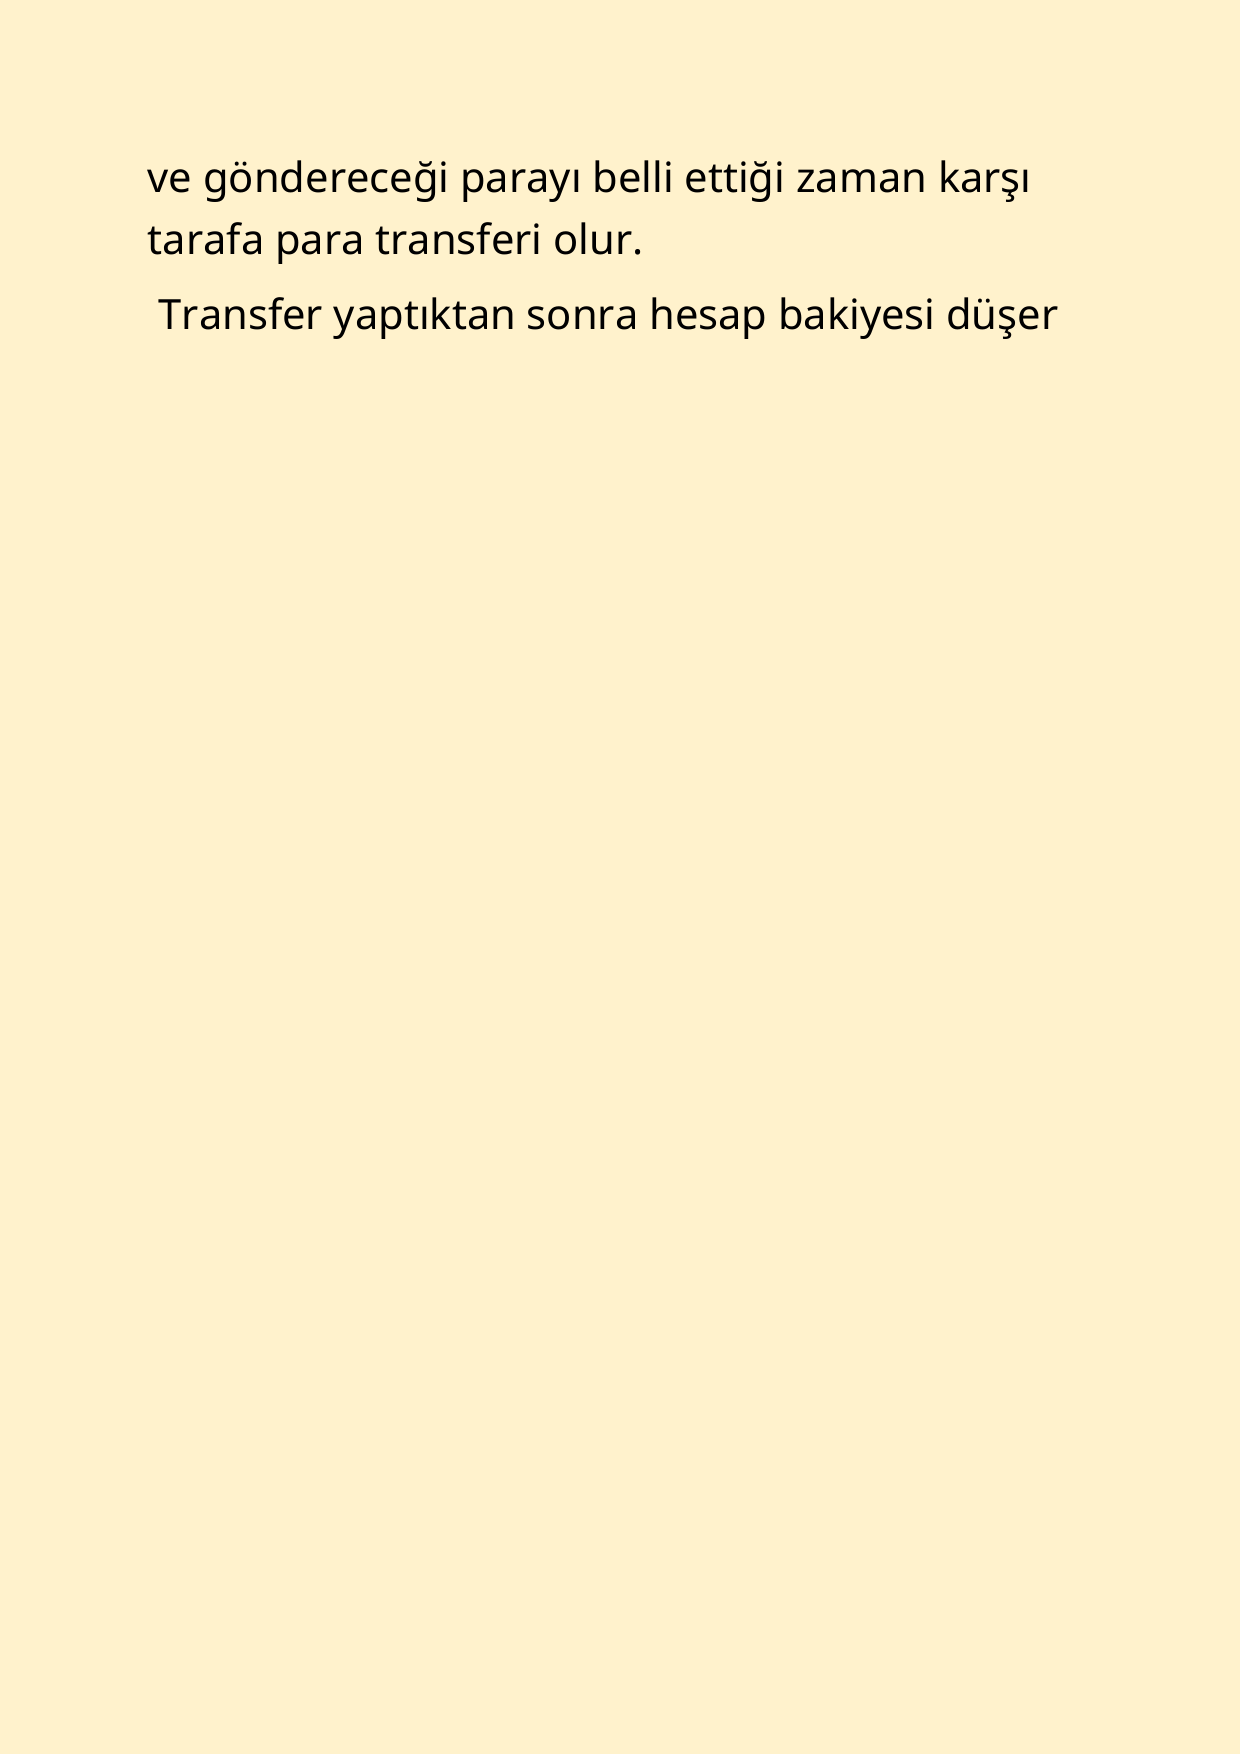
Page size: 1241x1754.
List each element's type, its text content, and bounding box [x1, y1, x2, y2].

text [148, 148, 1093, 267]
text Transfer yaptıktan sonra hesap bakiyesi düşer [148, 285, 1093, 342]
